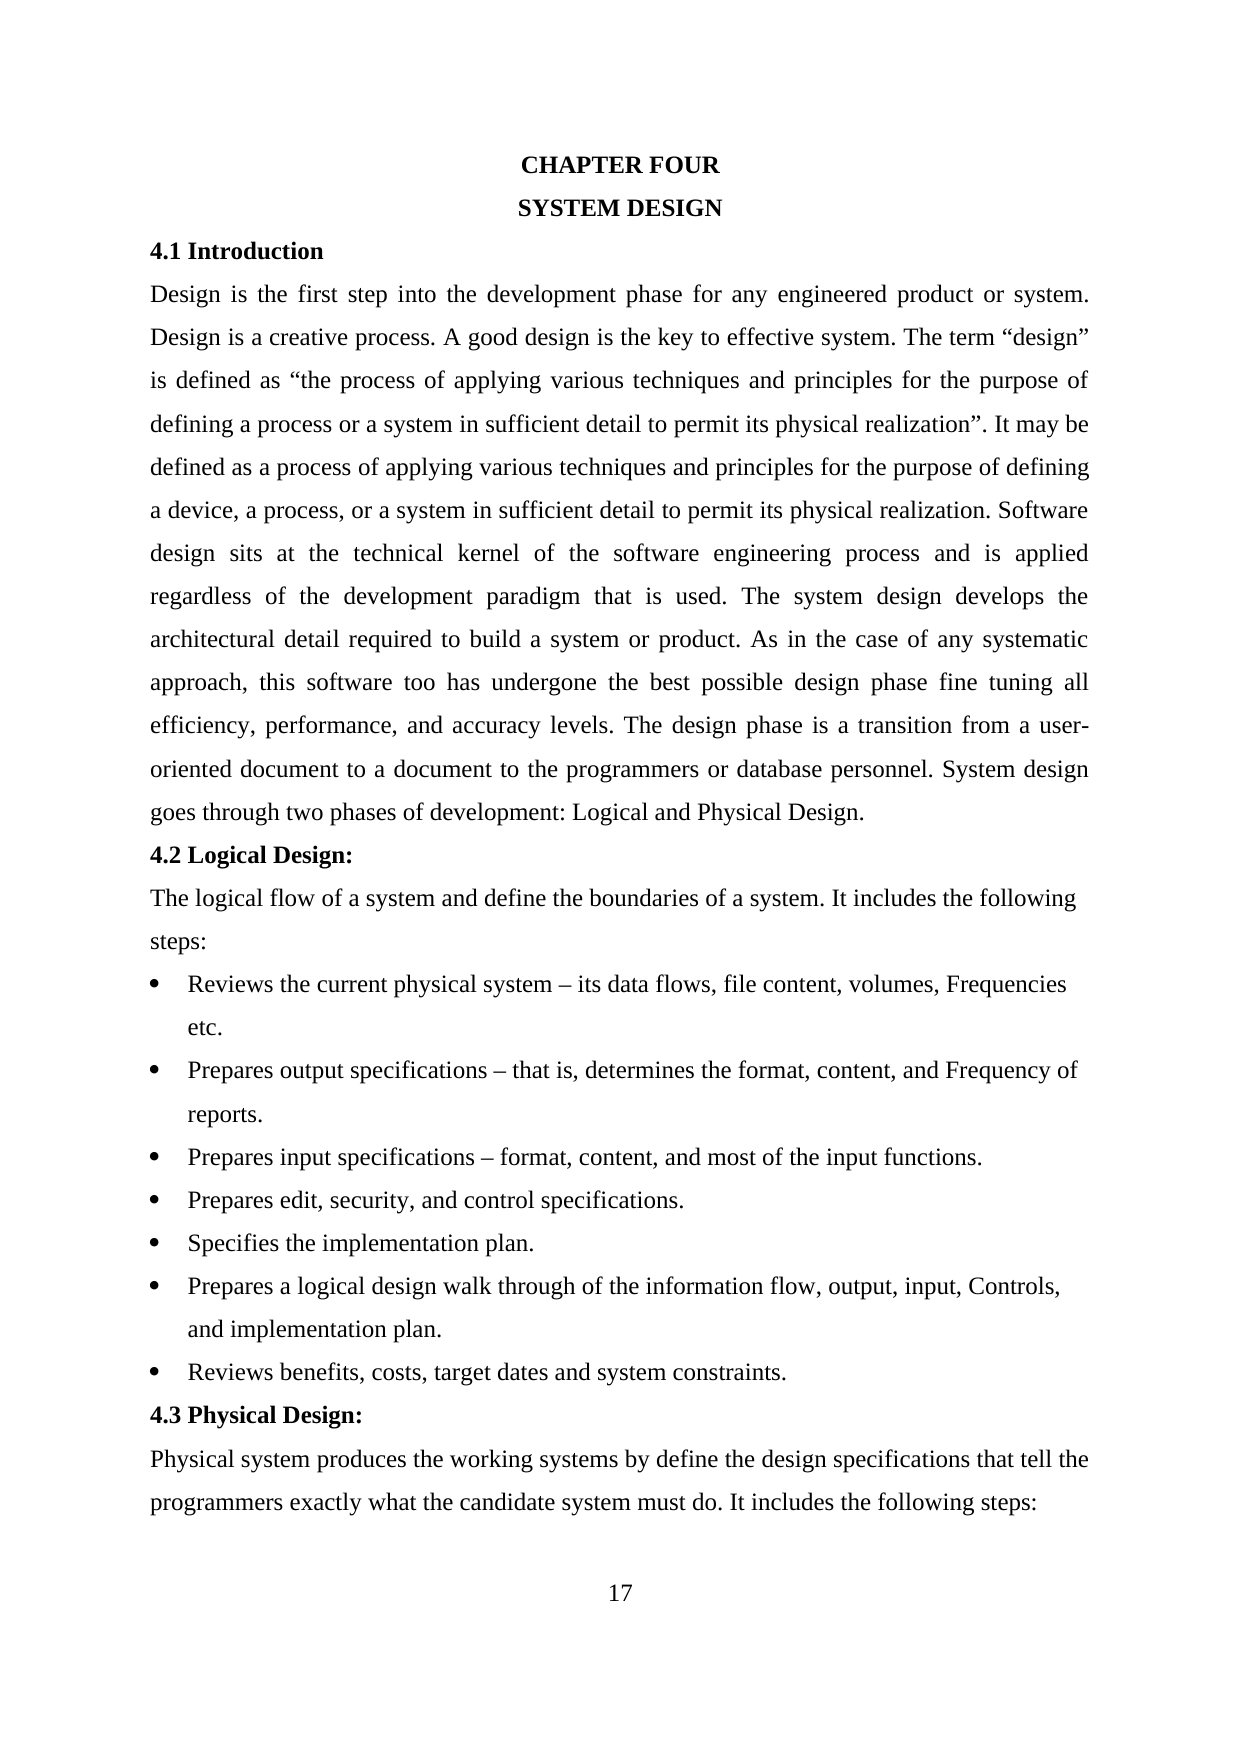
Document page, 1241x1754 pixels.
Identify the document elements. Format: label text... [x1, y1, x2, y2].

text Physical system produces the working systems by define the design specifications that tell the programmers exactly what the candidate system must do. It includes the following steps: [150, 1444, 1090, 1516]
text 4.2 Logical Design: [150, 840, 1090, 869]
text 4.3 Physical Design: [150, 1401, 1090, 1429]
list Prepares input specifications – format, content, and most of the input functions. [150, 1142, 1090, 1171]
list Prepares a logical design walk through of the information flow, output, input, Controls, and implementation plan. [150, 1271, 1090, 1343]
text SYSTEM DESIGN [150, 193, 1090, 222]
list Specifies the implementation plan. [150, 1228, 1090, 1257]
list Reviews benefits, costs, target dates and system constraints. [150, 1357, 1090, 1386]
subtitle 4.1 Introduction [150, 236, 1090, 265]
list Prepares output specifications – that is, determines the format, content, and Frequency of reports. [150, 1056, 1090, 1127]
text The logical flow of a system and define the boundaries of a system. It includes the following steps: [150, 883, 1090, 955]
list Reviews the current physical system – its data flows, file content, volumes, Frequencies etc. [150, 969, 1090, 1041]
subtitle CHAPTER FOUR [150, 150, 1090, 179]
text Design is the first step into the development phase for any engineered product or system. Design is a creative process. A good design is the key to effective system. The term “design” is defined as “the process of applying various techniques and principles for the purpose of defining a process or a system in sufficient detail to permit its physical realization”. It may be defined as a process of applying various techniques and principles for the purpose of defining a device, a process, or a system in sufficient detail to permit its physical realization. Software design sits at the technical kernel of the software engineering process and is applied regardless of the development paradigm that is used. The system design develops the architectural detail required to build a system or product. As in the case of any systematic approach, this software too has undergone the best possible design phase fine tuning all efficiency, performance, and accuracy levels. The design phase is a transition from a user-oriented document to a document to the programmers or database personnel. System design goes through two phases of development: Logical and Physical Design. [150, 279, 1090, 826]
list Prepares edit, security, and control specifications. [150, 1185, 1090, 1214]
